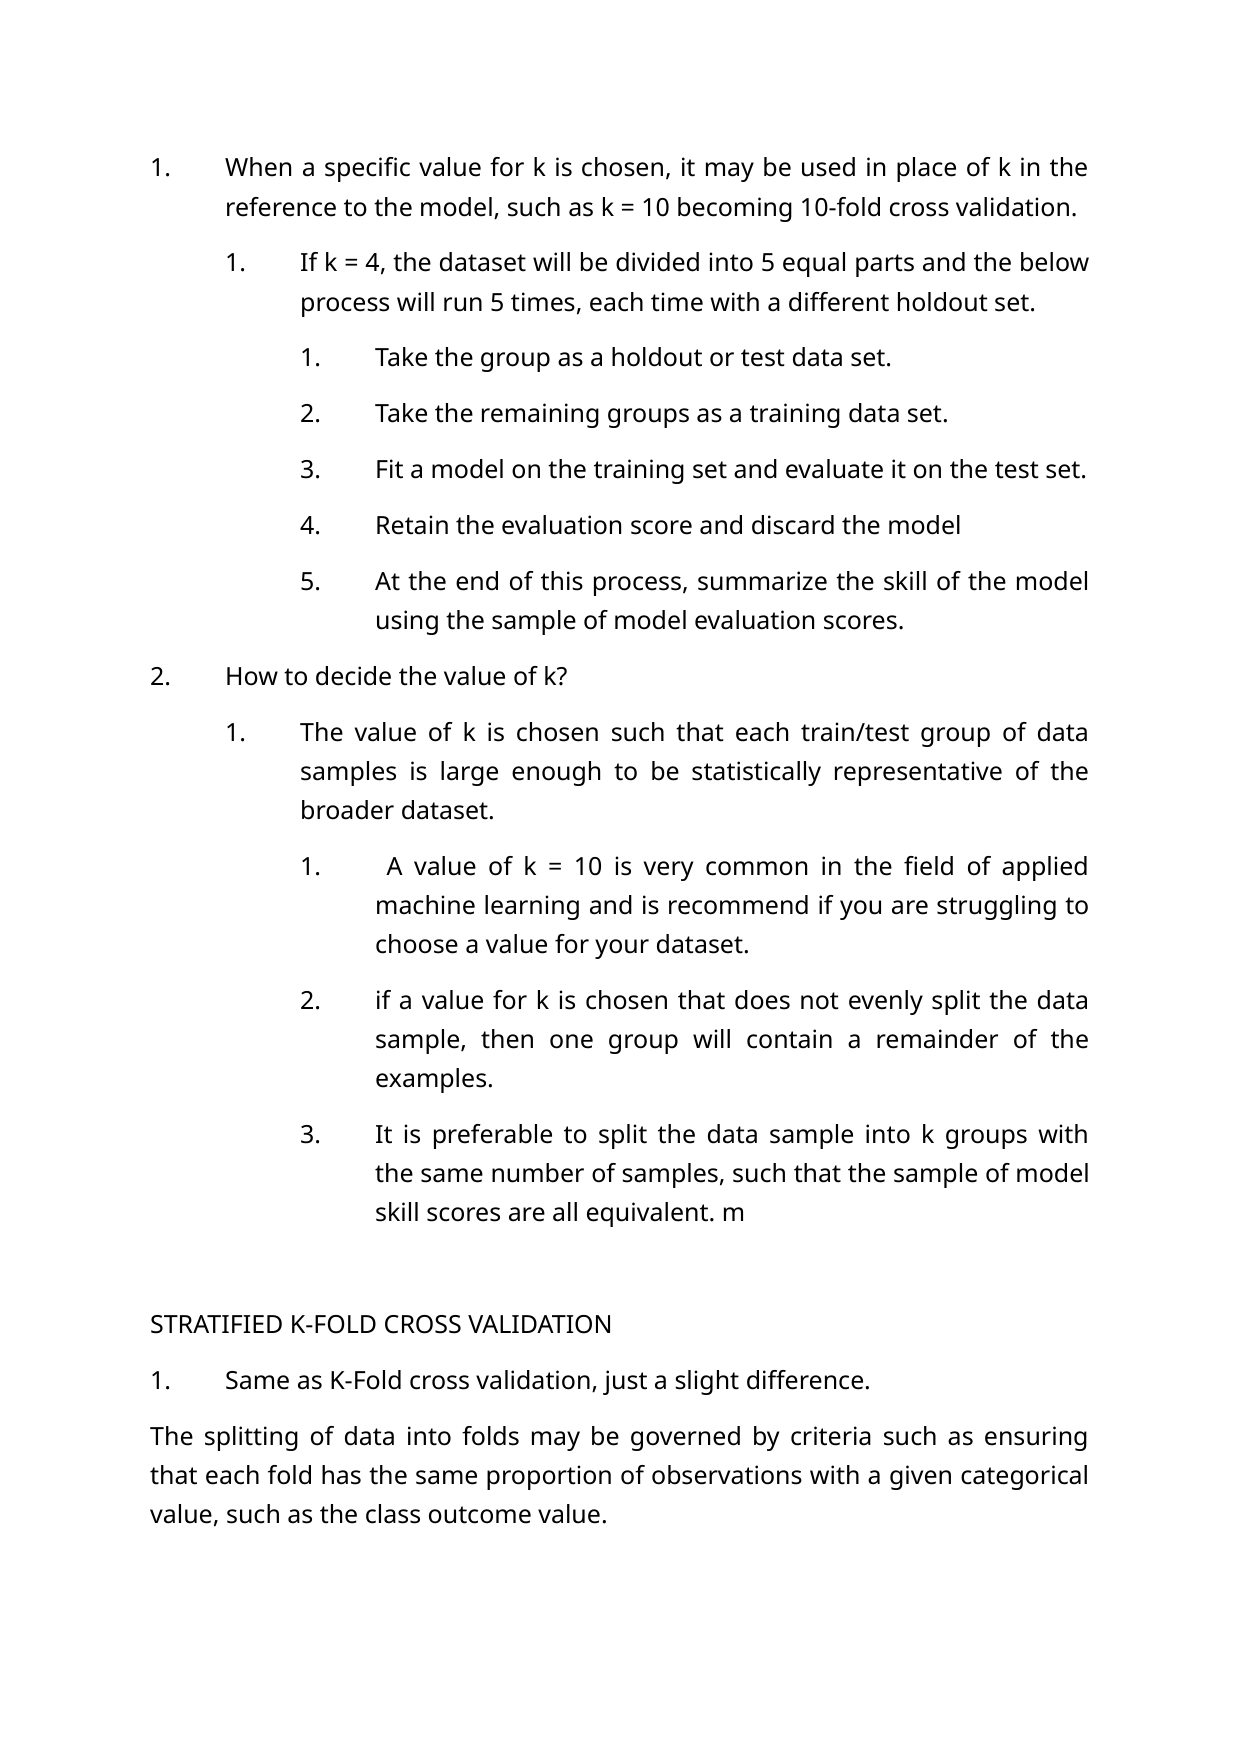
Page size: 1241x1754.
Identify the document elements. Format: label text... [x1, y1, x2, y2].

list if a value for k is chosen that does not evenly split the data sample, then one group will contain a remainder of the examples. [300, 982, 1090, 1095]
list If k = 4, the dataset will be divided into 5 equal parts and the below process will run 5 times, each time with a different holdout set. [225, 245, 1090, 318]
list Same as K-Fold cross validation, just a slight difference. [150, 1362, 1090, 1397]
list A value of k = 10 is very common in the field of applied machine learning and is recommend if you are struggling to choose a value for your dataset. [300, 848, 1090, 961]
list Take the remaining groups as a training data set. [300, 396, 1090, 430]
list At the end of this process, summarize the skill of the model using the sample of model evaluation scores. [300, 563, 1090, 637]
text STRATIFIED K-FOLD CROSS VALIDATION [150, 1307, 1090, 1341]
list Retain the evaluation score and discard the model [300, 507, 1090, 542]
list The value of k is chosen such that each train/test group of data samples is large enough to be statistically representative of the broader dataset. [225, 714, 1090, 827]
list Take the group as a holdout or test data set. [300, 340, 1090, 374]
list When a specific value for k is chosen, it may be used in place of k in the reference to the model, such as k = 10 becoming 10-fold cross validation. [150, 150, 1090, 223]
list How to decide the value of k? [150, 658, 1090, 692]
list It is preferable to split the data sample into k groups with the same number of samples, such that the sample of model skill scores are all equivalent. m [300, 1117, 1090, 1229]
text The splitting of data into folds may be governed by criteria such as ensuring that each fold has the same proportion of observations with a given categorical value, such as the class outcome value. [150, 1418, 1090, 1531]
list Fit a model on the training set and evaluate it on the test set. [300, 452, 1090, 486]
